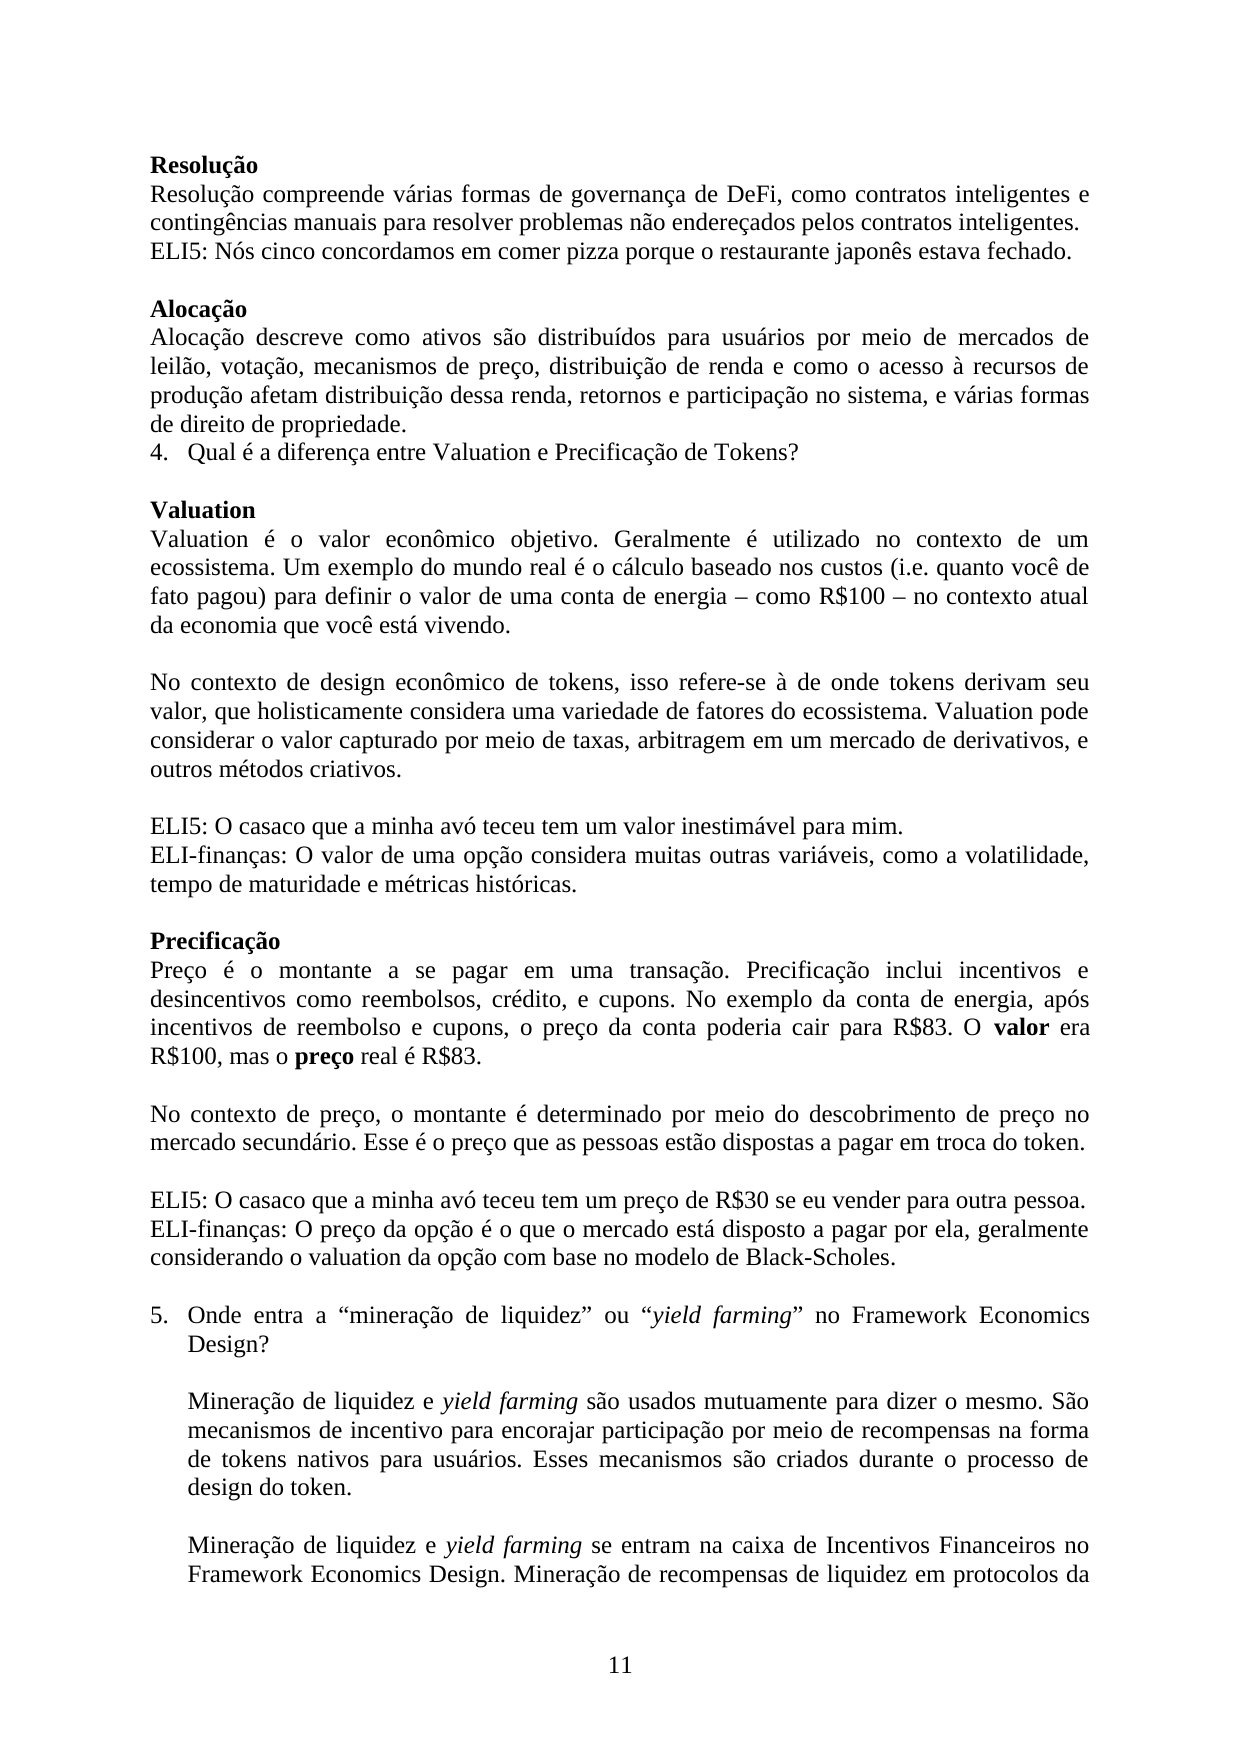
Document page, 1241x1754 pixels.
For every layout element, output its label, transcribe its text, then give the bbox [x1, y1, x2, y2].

text Resolução [150, 150, 1090, 179]
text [187, 1530, 1090, 1587]
text Preço é o montante a se pagar em uma transação. Precificação inclui incentivos e desincentivos como reembolsos, crédito, e cupons. No exemplo da conta de energia, após incentivos de reembolso e cupons, o preço da conta poderia cair para R$83. O valor era R$100, mas o preço real é R$83. [150, 955, 1090, 1070]
text Alocação descreve como ativos são distribuídos para usuários por meio de mercados de leilão, votação, mecanismos de preço, distribuição de renda e como o acesso à recursos de produção afetam distribuição dessa renda, retornos e participação no sistema, e várias formas de direito de propriedade. [150, 322, 1090, 437]
list Onde entra a “mineração de liquidez” ou “yield farming” no Framework Economics Design? [150, 1300, 1090, 1357]
text No contexto de preço, o montante é determinado por meio do descobrimento de preço no mercado secundário. Esse é o preço que as pessoas estão dispostas a pagar em troca do token. [150, 1099, 1090, 1156]
text Alocação [150, 294, 1090, 322]
text ELI-finanças: O valor de uma opção considera muitas outras variáveis, como a volatilidade, tempo de maturidade e métricas históricas. [150, 840, 1090, 897]
text Valuation [150, 495, 1090, 524]
text No contexto de design econômico de tokens, isso refere-se à de onde tokens derivam seu valor, que holisticamente considera uma variedade de fatores do ecossistema. Valuation pode considerar o valor capturado por meio de taxas, arbitragem em um mercado de derivativos, e outros métodos criativos. [150, 667, 1090, 782]
text ELI-finanças: O preço da opção é o que o mercado está disposto a pagar por ela, geralmente considerando o valuation da opção com base no modelo de Black-Scholes. [150, 1214, 1090, 1271]
text Valuation é o valor econômico objetivo. Geralmente é utilizado no contexto de um ecossistema. Um exemplo do mundo real é o cálculo baseado nos custos (i.e. quanto você de fato pagou) para definir o valor de uma conta de energia – como R$100 – no contexto atual da economia que você está vivendo. [150, 524, 1090, 639]
list Qual é a diferença entre Valuation e Precificação de Tokens? [150, 437, 1090, 466]
text Resolução compreende várias formas de governança de DeFi, como contratos inteligentes e contingências manuais para resolver problemas não endereçados pelos contratos inteligentes. [150, 179, 1090, 236]
text ELI5: Nós cinco concordamos em comer pizza porque o restaurante japonês estava fechado. [150, 236, 1090, 265]
text ELI5: O casaco que a minha avó teceu tem um valor inestimável para mim. [150, 811, 1090, 840]
text ELI5: O casaco que a minha avó teceu tem um preço de R$30 se eu vender para outra pessoa. [150, 1185, 1090, 1214]
text Precificação [150, 926, 1090, 955]
text Mineração de liquidez e yield farming são usados mutuamente para dizer o mesmo. São mecanismos de incentivo para encorajar participação por meio de recompensas na forma de tokens nativos para usuários. Esses mecanismos são criados durante o processo de design do token. [187, 1386, 1090, 1501]
